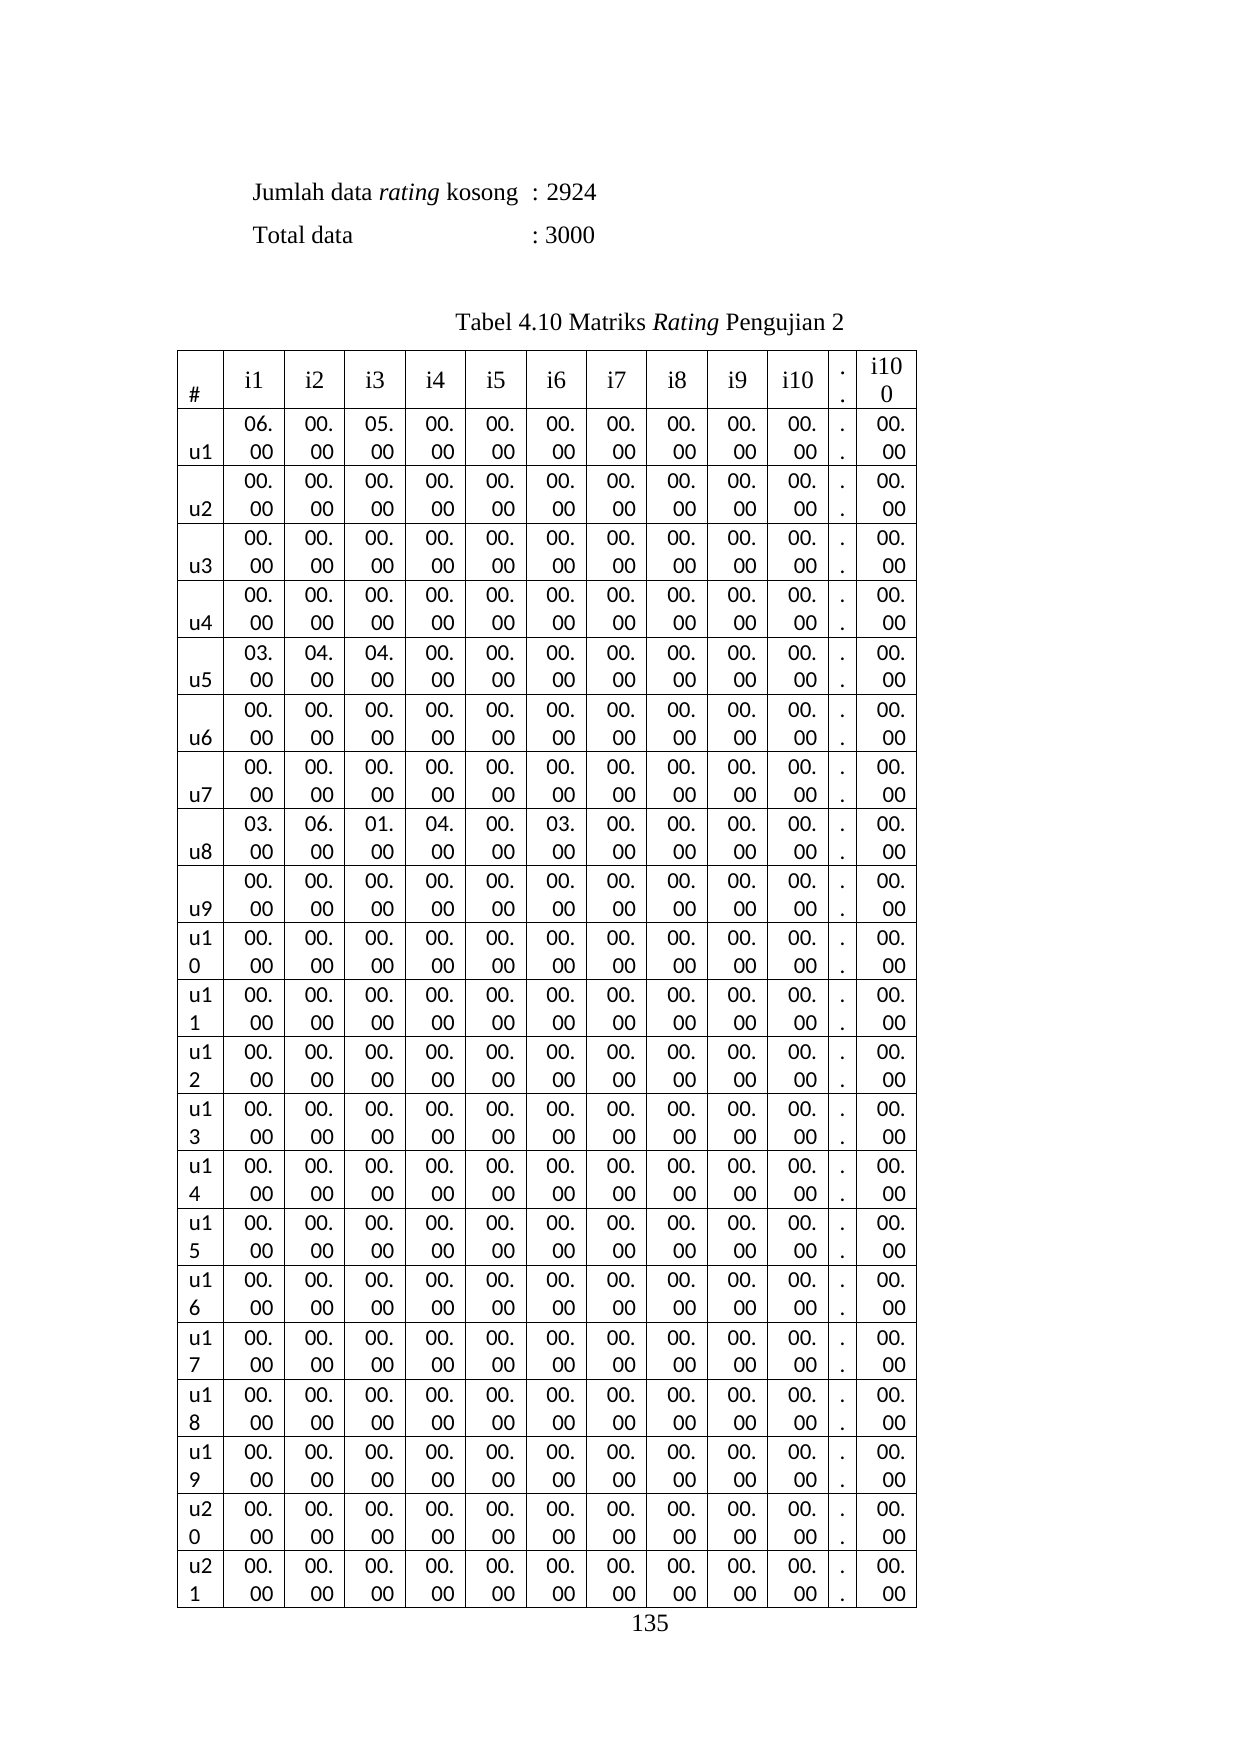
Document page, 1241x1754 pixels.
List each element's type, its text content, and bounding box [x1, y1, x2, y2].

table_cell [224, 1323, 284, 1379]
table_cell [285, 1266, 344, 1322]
text Tabel 4.10 Matriks Rating Pengujian 2 [177, 307, 1122, 335]
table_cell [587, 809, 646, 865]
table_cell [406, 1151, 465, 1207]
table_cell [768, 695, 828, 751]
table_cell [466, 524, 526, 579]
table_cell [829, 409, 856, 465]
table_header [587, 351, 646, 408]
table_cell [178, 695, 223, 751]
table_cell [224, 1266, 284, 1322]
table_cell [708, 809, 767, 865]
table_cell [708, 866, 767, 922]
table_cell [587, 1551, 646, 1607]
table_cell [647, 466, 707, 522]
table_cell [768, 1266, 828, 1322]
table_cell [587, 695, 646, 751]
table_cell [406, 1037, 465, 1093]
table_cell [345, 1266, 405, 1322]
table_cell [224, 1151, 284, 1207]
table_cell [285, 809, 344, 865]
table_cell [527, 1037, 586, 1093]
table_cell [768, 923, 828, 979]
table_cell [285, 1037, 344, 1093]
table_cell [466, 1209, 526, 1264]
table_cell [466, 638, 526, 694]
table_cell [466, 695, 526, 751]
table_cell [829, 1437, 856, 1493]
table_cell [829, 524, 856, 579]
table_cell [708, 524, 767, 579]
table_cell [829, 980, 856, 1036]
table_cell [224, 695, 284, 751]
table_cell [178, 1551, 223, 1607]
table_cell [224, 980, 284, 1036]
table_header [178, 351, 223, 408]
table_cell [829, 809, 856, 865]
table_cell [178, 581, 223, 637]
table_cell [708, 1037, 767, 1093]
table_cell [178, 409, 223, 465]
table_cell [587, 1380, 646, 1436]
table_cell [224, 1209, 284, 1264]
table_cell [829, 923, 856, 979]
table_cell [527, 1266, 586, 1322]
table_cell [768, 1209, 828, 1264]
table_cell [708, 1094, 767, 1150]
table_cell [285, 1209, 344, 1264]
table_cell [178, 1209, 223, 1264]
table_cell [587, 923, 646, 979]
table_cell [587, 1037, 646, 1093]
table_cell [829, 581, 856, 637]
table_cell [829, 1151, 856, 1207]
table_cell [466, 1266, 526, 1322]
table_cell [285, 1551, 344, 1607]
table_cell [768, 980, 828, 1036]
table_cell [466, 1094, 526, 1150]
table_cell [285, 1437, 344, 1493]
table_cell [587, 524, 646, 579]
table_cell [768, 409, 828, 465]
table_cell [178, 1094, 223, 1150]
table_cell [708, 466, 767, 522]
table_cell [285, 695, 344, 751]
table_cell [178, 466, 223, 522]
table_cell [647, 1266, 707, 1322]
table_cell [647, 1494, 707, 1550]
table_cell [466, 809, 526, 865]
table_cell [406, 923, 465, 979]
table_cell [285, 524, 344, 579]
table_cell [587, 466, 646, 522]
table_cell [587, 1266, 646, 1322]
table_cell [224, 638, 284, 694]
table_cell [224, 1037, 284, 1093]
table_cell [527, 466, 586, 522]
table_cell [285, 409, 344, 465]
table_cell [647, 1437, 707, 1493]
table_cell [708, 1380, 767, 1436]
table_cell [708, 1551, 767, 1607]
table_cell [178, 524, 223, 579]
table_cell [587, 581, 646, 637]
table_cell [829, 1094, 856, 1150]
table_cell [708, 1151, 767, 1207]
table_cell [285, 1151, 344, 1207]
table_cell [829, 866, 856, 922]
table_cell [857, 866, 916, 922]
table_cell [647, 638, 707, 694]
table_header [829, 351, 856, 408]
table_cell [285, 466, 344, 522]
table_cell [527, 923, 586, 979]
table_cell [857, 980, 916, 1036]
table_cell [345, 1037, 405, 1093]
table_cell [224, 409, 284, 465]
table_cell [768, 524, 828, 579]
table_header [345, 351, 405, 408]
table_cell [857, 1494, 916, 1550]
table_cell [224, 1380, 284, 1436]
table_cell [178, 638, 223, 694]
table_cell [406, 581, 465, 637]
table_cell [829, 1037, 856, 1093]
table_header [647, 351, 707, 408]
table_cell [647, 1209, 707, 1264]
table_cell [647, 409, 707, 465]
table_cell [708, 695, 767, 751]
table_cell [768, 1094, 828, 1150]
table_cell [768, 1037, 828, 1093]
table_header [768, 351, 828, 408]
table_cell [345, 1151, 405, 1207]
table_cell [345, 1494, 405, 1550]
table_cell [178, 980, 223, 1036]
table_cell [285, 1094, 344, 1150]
text Jumlah data rating kosong : 2924 [177, 177, 1122, 206]
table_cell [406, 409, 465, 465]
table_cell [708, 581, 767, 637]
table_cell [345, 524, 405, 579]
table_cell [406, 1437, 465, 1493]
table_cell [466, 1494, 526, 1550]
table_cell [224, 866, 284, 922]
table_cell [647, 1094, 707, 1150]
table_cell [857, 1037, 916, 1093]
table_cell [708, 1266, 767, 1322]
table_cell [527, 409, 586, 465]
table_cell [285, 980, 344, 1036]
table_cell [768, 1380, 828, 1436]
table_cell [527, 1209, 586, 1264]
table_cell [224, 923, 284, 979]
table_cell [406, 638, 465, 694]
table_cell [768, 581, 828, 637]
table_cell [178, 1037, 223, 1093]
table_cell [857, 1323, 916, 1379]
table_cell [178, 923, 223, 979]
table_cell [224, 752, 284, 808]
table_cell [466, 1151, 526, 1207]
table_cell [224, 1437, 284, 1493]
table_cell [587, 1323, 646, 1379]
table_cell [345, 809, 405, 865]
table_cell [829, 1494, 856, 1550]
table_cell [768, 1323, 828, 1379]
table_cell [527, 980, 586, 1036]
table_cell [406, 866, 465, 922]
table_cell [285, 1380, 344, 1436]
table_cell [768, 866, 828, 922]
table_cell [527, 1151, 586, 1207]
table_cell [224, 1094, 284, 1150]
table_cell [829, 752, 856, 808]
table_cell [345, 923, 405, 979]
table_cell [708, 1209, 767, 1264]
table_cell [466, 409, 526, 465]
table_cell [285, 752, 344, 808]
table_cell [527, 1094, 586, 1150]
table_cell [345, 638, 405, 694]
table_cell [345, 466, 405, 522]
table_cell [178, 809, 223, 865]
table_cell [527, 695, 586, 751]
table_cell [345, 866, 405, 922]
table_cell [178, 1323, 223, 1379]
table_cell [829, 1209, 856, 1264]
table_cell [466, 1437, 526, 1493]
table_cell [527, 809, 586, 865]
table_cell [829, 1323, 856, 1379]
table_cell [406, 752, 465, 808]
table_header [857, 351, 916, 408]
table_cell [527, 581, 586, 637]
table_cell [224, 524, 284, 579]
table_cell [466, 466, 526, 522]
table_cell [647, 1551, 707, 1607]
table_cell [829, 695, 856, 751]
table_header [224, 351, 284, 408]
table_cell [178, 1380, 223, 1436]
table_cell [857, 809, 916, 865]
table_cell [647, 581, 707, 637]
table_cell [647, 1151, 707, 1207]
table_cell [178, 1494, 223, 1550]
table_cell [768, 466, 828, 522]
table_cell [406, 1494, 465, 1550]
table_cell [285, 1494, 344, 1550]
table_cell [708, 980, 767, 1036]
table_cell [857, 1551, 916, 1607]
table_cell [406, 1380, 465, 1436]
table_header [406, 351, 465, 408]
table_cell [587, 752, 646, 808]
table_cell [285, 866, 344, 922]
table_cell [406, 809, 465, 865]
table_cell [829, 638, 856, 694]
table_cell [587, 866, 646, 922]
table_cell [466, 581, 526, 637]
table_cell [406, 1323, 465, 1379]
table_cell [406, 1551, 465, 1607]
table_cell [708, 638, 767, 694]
text Total data : 3000 [177, 220, 1122, 249]
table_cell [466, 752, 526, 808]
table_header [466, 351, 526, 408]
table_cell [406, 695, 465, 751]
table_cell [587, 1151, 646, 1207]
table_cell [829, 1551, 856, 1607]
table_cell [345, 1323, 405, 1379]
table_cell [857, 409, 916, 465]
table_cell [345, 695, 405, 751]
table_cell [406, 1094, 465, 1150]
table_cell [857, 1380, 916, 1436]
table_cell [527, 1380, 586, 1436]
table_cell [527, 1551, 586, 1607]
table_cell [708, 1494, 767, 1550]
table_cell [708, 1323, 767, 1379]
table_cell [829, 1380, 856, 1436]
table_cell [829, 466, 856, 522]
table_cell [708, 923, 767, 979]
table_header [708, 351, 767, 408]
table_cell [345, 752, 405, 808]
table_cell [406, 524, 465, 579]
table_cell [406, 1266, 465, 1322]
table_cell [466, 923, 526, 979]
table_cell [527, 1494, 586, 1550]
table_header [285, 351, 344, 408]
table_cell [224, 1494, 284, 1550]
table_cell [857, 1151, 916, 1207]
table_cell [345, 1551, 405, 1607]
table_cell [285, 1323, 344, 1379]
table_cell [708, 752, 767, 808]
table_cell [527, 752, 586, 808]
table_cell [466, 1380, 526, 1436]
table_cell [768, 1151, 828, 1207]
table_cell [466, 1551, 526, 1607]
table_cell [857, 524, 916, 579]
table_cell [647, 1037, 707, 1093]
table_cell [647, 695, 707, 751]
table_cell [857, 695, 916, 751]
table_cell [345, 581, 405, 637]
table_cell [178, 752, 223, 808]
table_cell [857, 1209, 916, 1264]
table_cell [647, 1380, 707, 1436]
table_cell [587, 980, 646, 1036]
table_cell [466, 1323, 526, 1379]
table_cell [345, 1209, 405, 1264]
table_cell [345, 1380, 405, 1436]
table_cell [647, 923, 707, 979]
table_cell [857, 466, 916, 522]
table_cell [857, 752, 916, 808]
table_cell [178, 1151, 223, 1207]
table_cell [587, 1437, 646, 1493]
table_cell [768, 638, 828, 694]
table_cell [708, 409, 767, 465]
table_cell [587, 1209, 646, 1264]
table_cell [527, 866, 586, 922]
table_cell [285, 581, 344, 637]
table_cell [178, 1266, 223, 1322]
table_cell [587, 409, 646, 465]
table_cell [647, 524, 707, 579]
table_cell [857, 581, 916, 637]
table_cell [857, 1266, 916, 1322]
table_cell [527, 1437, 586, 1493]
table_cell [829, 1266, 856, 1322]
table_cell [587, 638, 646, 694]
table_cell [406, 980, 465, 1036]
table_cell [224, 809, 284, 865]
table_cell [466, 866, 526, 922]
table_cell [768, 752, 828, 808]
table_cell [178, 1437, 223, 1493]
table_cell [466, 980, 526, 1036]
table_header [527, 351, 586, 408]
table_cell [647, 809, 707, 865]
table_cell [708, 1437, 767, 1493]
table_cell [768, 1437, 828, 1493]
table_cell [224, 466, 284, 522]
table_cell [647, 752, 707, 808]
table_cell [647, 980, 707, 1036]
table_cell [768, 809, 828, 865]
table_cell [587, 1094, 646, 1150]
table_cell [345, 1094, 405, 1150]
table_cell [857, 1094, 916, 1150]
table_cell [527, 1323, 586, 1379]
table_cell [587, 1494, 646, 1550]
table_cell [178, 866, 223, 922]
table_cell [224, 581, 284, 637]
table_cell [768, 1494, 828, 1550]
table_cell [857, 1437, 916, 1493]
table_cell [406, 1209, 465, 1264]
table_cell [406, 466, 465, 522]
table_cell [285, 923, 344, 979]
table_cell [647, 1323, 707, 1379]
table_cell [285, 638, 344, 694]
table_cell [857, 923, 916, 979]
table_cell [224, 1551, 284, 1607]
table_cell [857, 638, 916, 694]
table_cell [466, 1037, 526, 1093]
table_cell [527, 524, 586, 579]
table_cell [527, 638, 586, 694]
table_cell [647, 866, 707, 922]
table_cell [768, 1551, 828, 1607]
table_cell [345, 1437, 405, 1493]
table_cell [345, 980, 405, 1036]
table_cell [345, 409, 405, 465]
